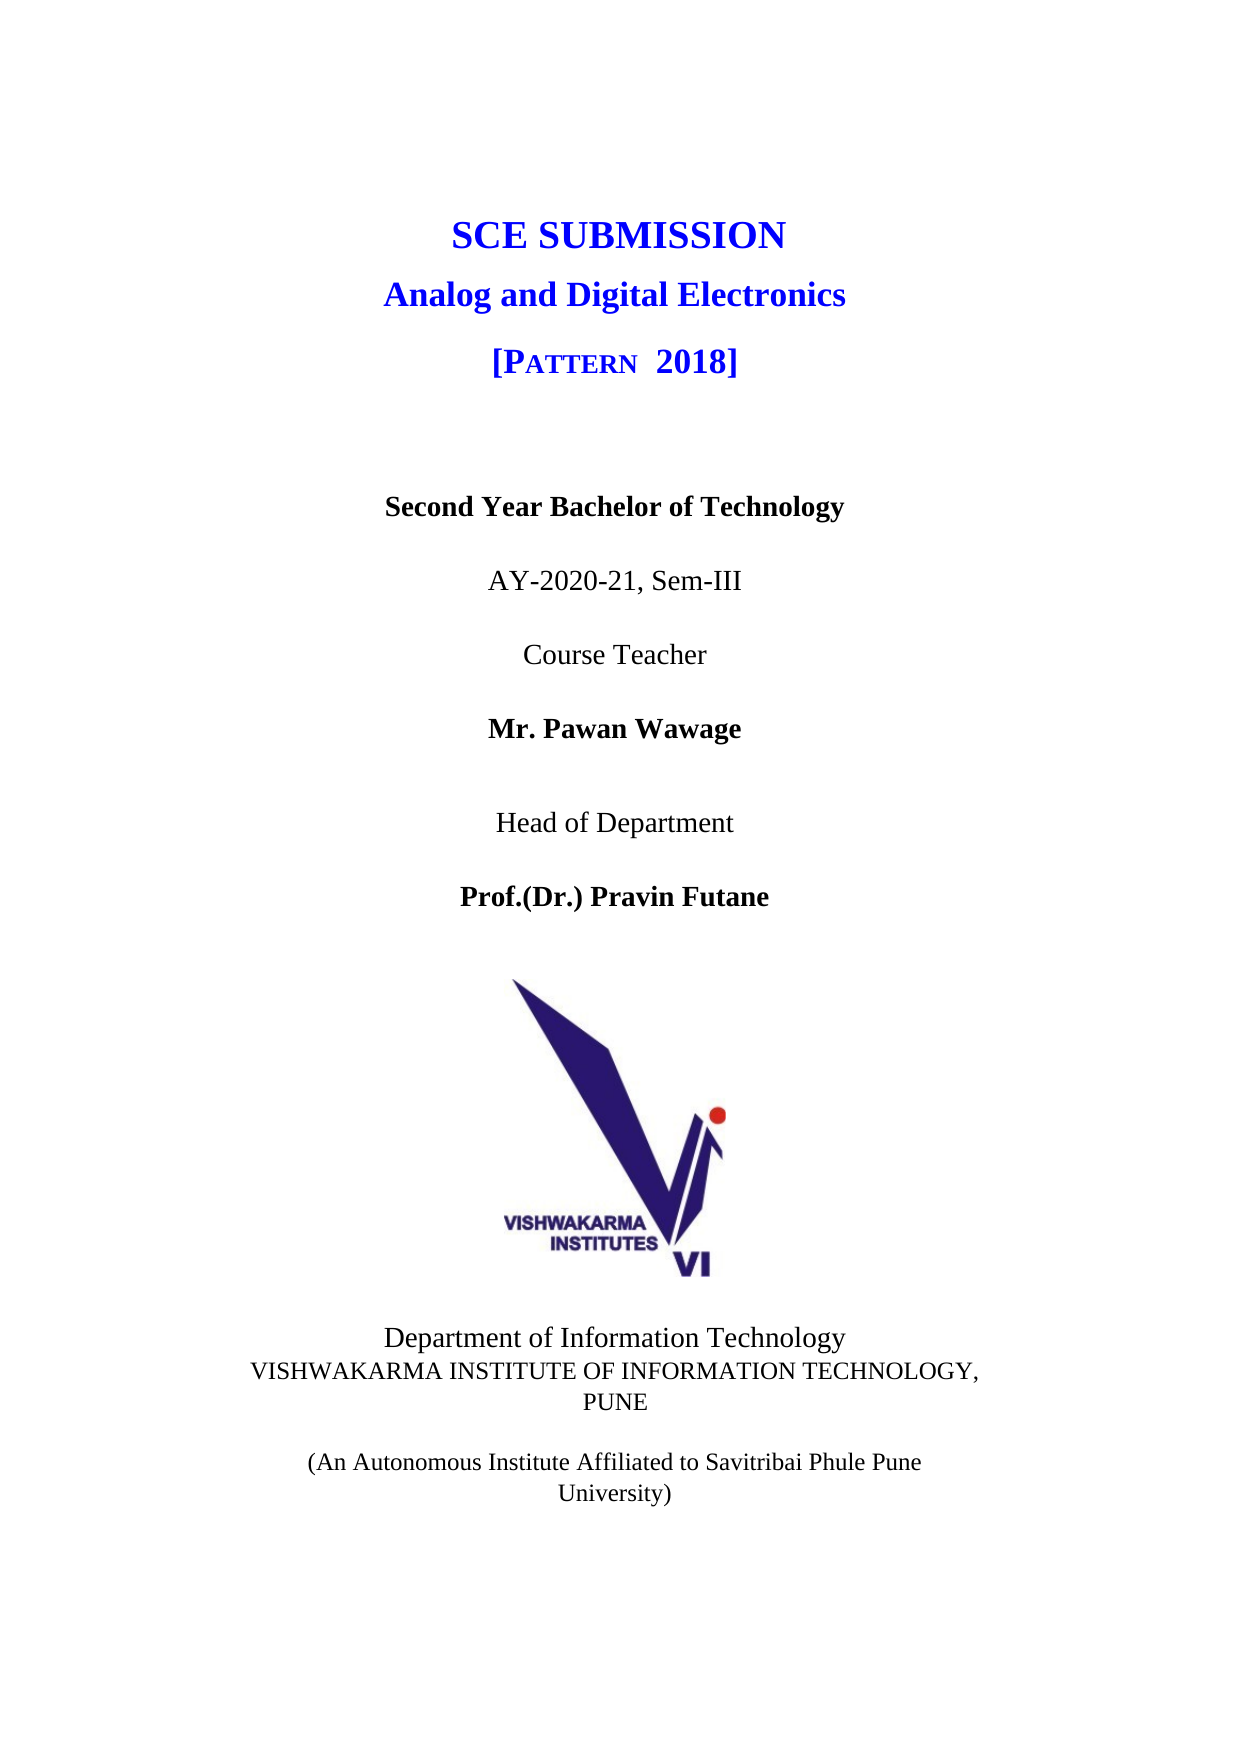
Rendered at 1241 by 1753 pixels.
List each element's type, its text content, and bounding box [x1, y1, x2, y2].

picture [503, 979, 726, 1277]
text (An Autonomous Institute Affiliated to Savitribai Phule Pune [246, 1447, 983, 1476]
text Head of Department [246, 805, 983, 839]
text SCE SUBMISSION [254, 212, 983, 257]
text Second Year Bachelor of Technology [246, 489, 983, 522]
text Prof.(Dr.) Pravin Futane [246, 879, 983, 912]
text Analog and Digital Electronics [246, 274, 983, 314]
text University) [246, 1478, 983, 1507]
text VISHWAKARMA INSTITUTE OF INFORMATION TECHNOLOGY, PUNE [246, 1356, 983, 1416]
text AY-2020-21, Sem-III [246, 563, 983, 597]
text Department of Information Technology [246, 1320, 983, 1353]
text Mr. Pawan Wawage [246, 711, 983, 745]
text [PATTERN 2018] [246, 340, 983, 381]
text Course Teacher [246, 637, 983, 671]
